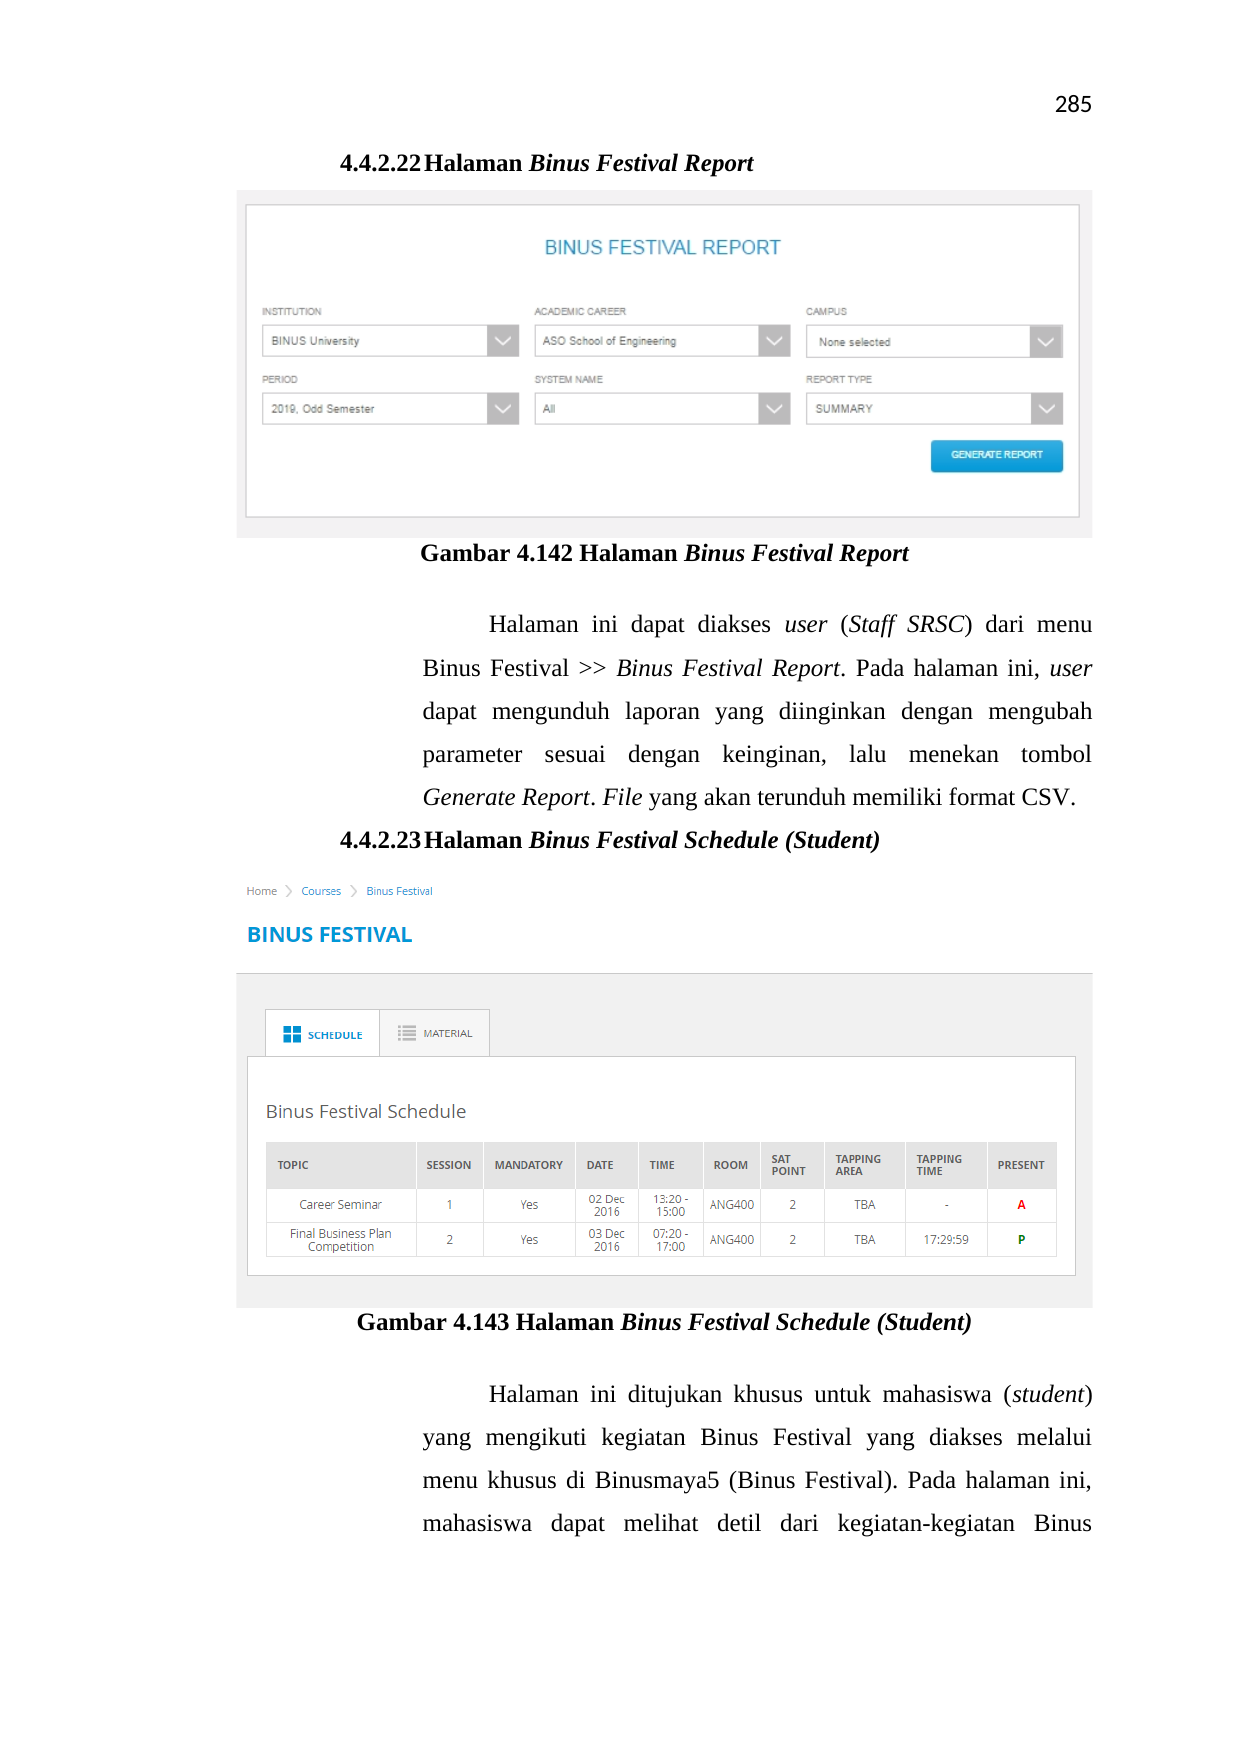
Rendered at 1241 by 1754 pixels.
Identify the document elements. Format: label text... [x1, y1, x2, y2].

text Halaman Binus Festival Schedule (Student) [340, 825, 1092, 854]
picture [236, 190, 1093, 538]
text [422, 1379, 1092, 1537]
picture [236, 868, 1093, 1308]
text Halaman Binus Festival Report [340, 148, 1092, 176]
text Halaman ini dapat diakses user (Staff SRSC) dari menu Binus Festival >> Binus Festival Report. Pada halaman ini, user dapat mengunduh laporan yang diinginkan dengan mengubah parameter sesuai dengan keinginan, lalu menekan tombol Generate Report. File yang akan terunduh memiliki format CSV. [422, 609, 1092, 811]
